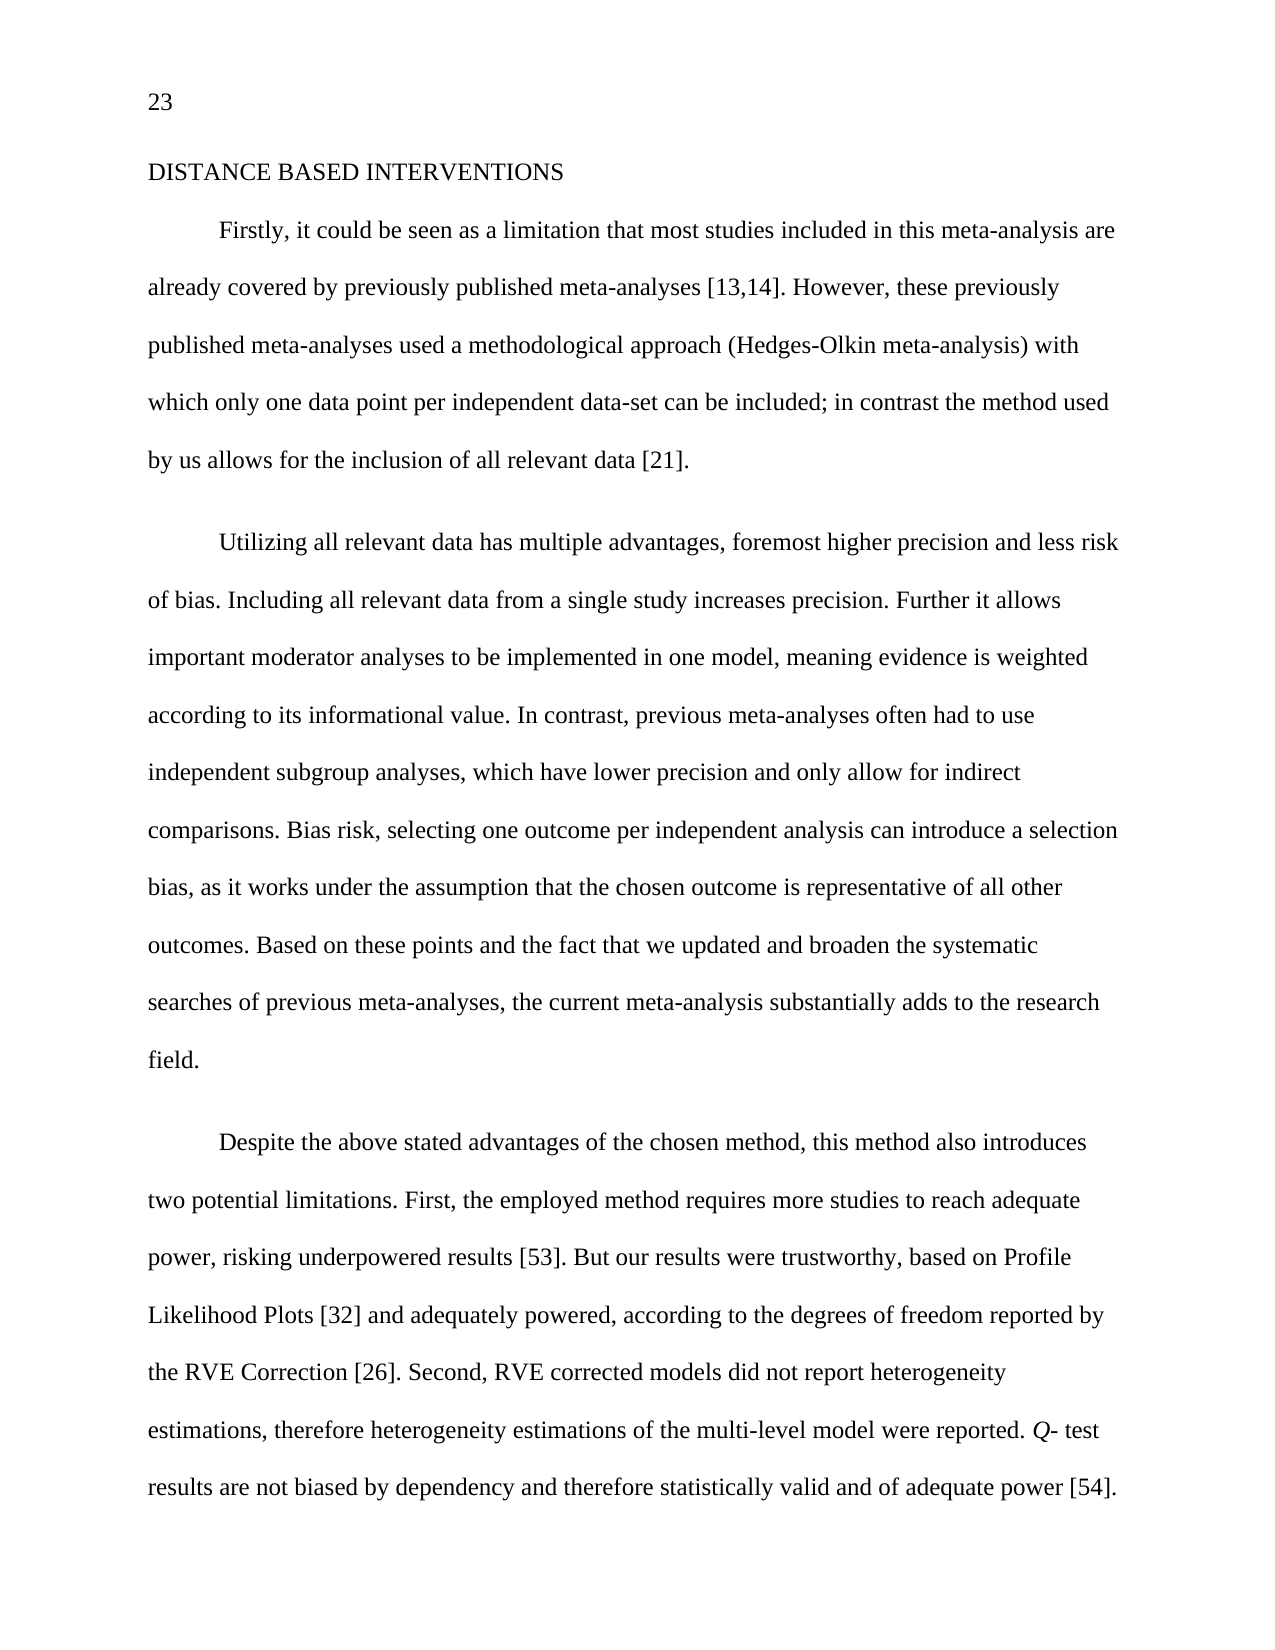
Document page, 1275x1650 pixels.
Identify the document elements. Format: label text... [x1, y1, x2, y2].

text Utilizing all relevant data has multiple advantages, foremost higher precision and less risk of bias. Including all relevant data from a single study increases precision. Further it allows important moderator analyses to be implemented in one model, meaning evidence is weighted according to its informational value. In contrast, previous meta-analyses often had to use independent subgroup analyses, which have lower precision and only allow for indirect comparisons. Bias risk, selecting one outcome per independent analysis can introduce a selection bias, as it works under the assumption that the chosen outcome is representative of all other outcomes. Based on these points and the fact that we updated and broaden the systematic searches of previous meta-analyses, the current meta-analysis substantially adds to the research field. [148, 527, 1127, 1074]
text Firstly, it could be seen as a limitation that most studies included in this meta-analysis are already covered by previously published meta-analyses [13,14]. However, these previously published meta-analyses used a methodological approach (Hedges-Olkin meta-analysis) with which only one data point per independent data-set can be included; in contrast the method used by us allows for the inclusion of all relevant data [21]. [148, 215, 1127, 474]
text Despite the above stated advantages of the chosen method, this method also introduces two potential limitations. First, the employed method requires more studies to reach adequate power, risking underpowered results [53]. But our results were trustworthy, based on Profile Likelihood Plots [32] and adequately powered, according to the degrees of freedom reported by the RVE Correction [26]. Second, RVE corrected models did not report heterogeneity estimations, therefore heterogeneity estimations of the multi-level model were reported. Q- test results are not biased by dependency and therefore statistically valid and of adequate power [54]. [148, 1127, 1127, 1501]
